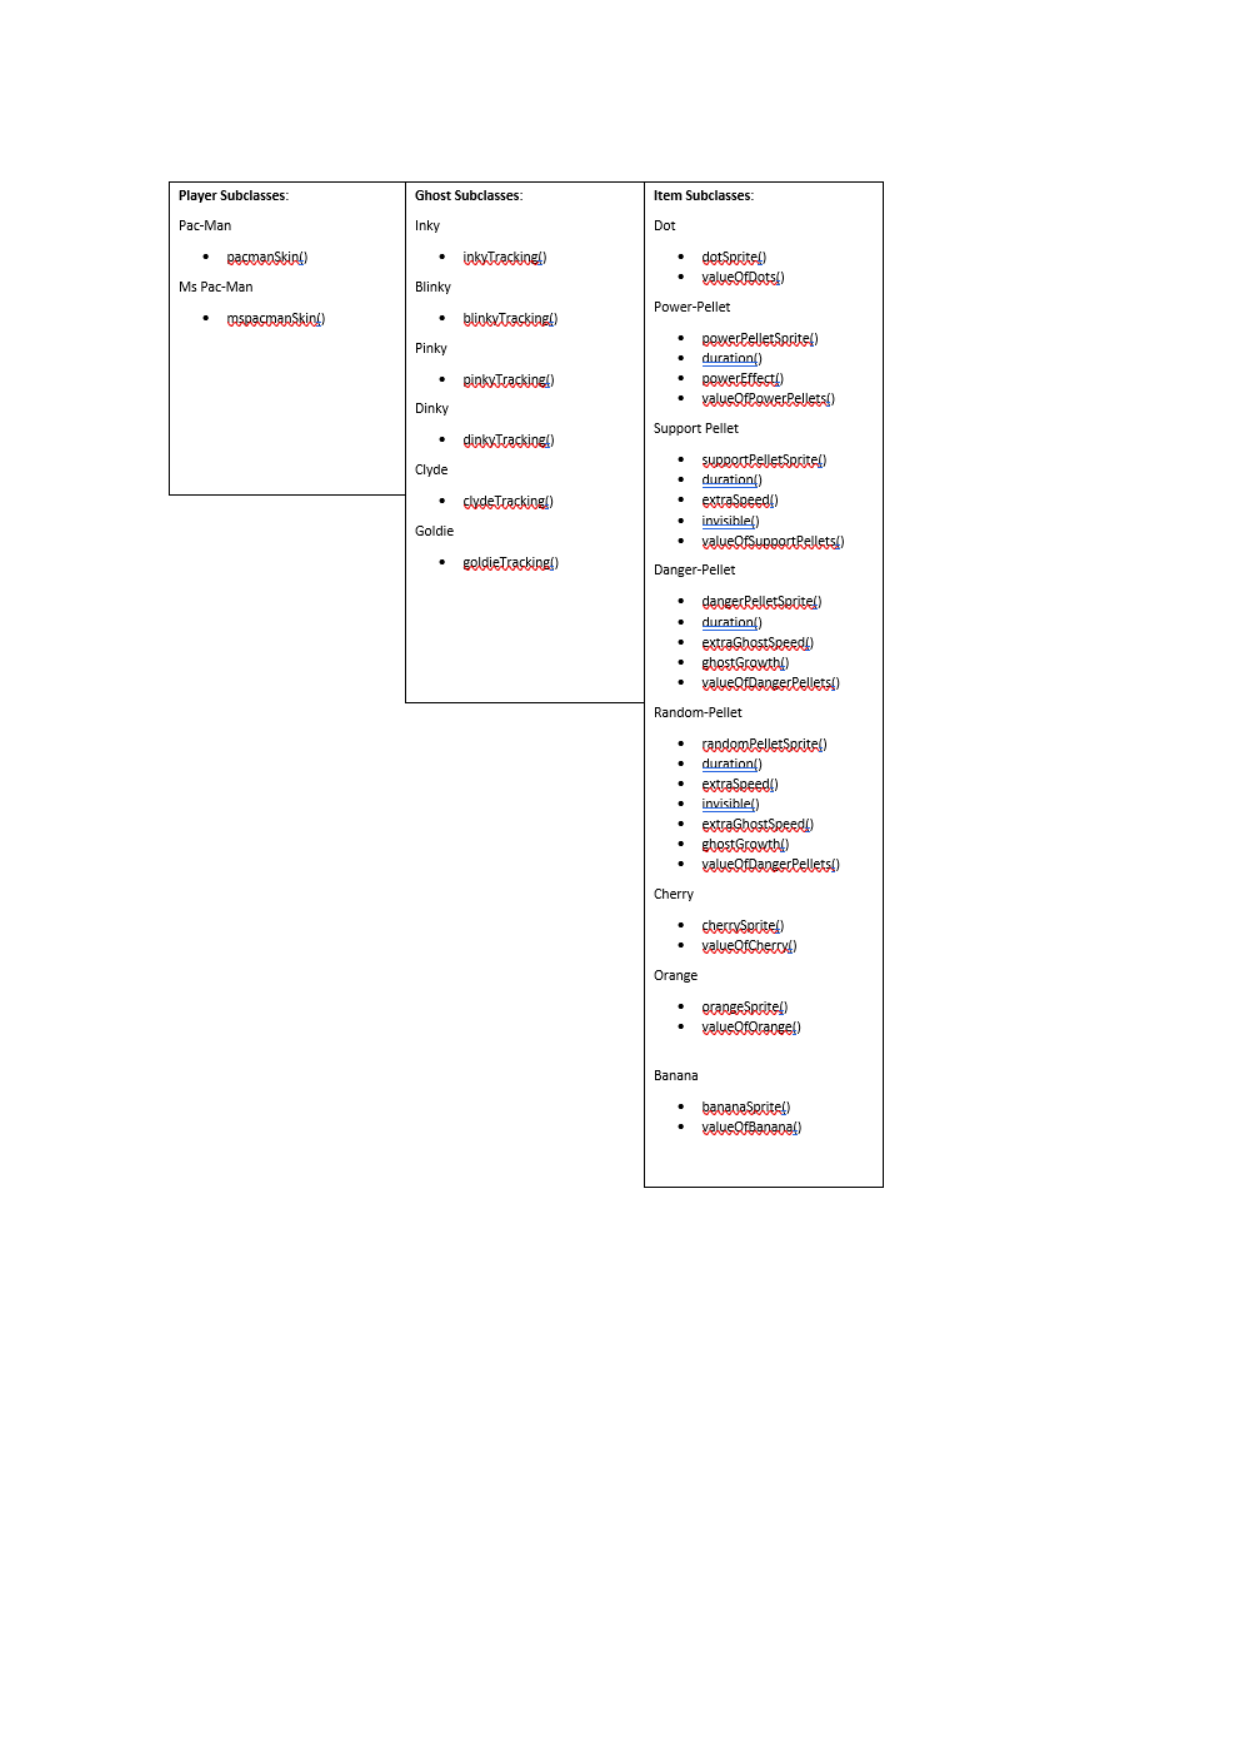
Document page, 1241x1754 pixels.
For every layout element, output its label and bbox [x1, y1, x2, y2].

picture [150, 150, 934, 1208]
